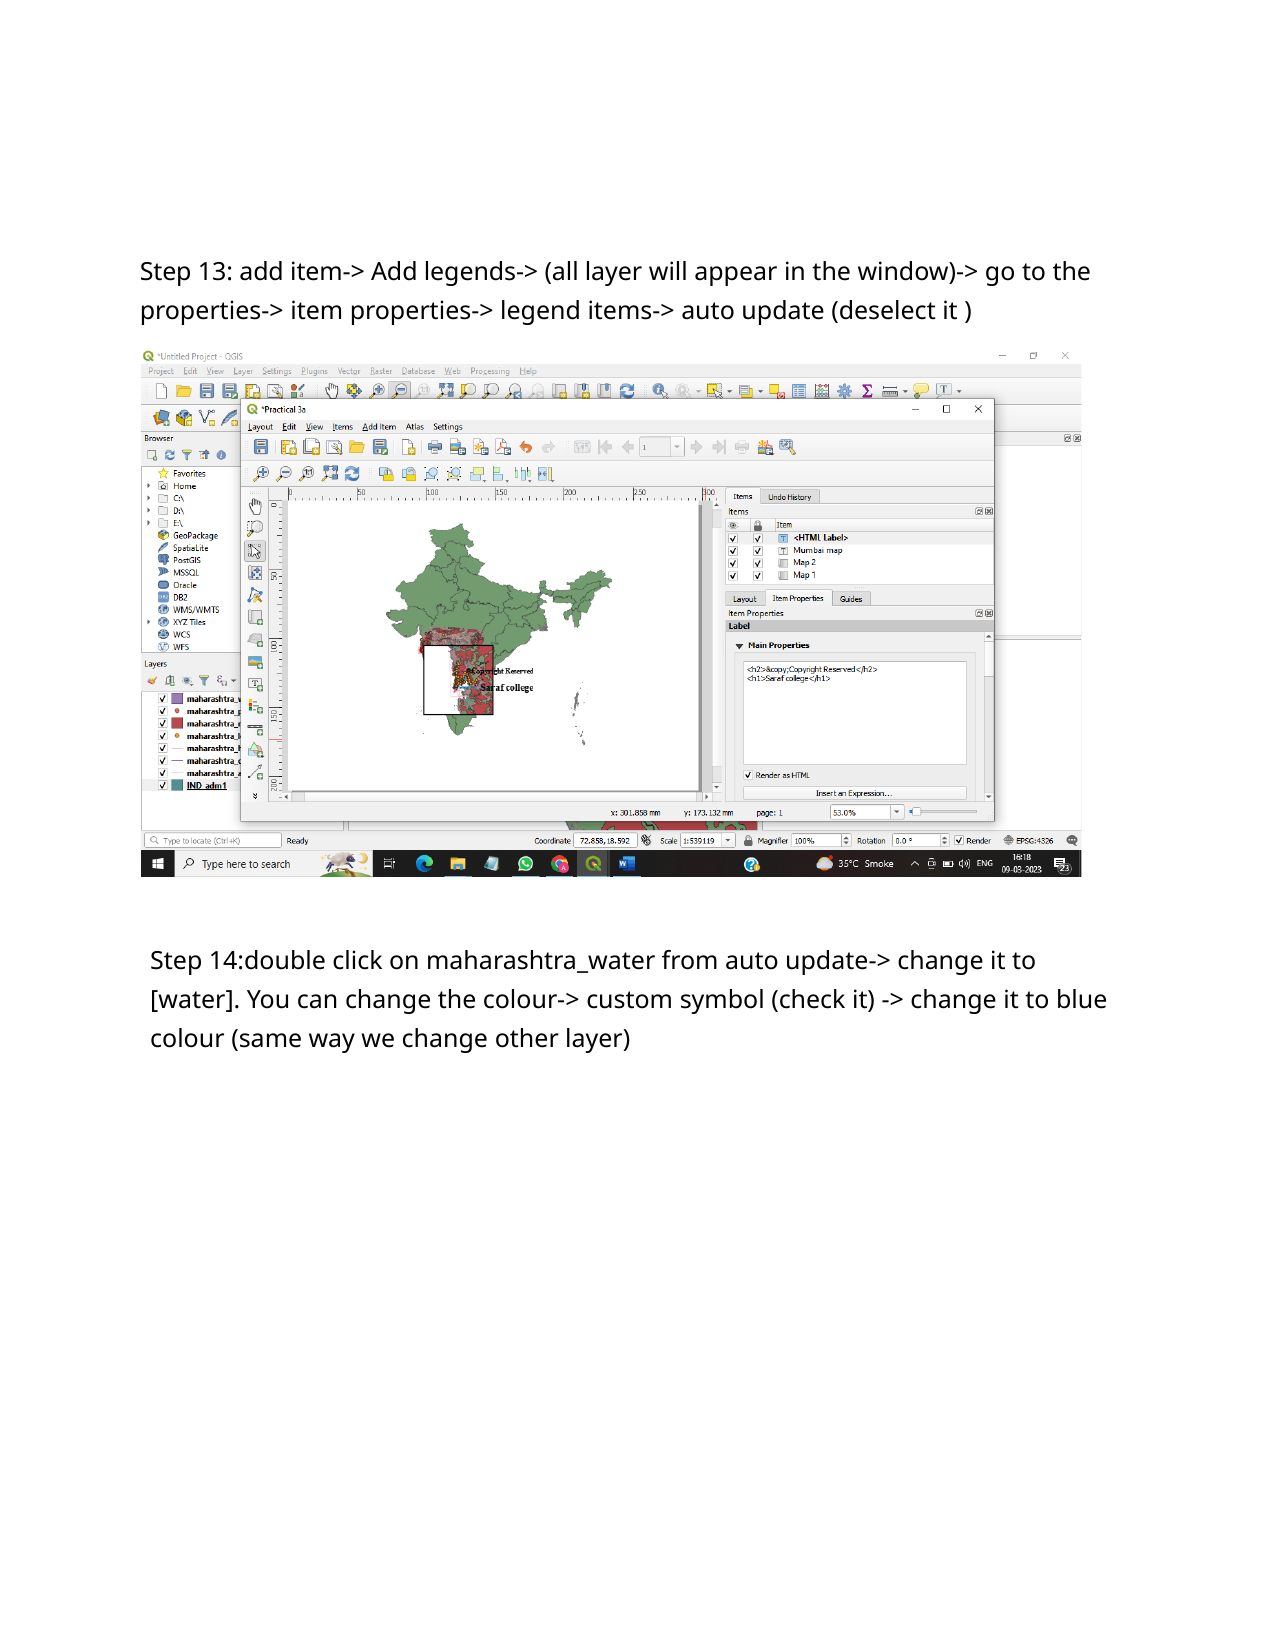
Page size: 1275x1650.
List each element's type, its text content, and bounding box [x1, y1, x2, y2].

picture [141, 348, 1082, 877]
text Step 13: add item-> Add legends-> (all layer will appear in the window)-> go to the properties-> item properties-> legend items-> auto update (deselect it ) [139, 253, 1129, 327]
text Step 14:double click on maharashtra_water from auto update-> change it to [water]. You can change the colour-> custom symbol (check it) -> change it to blue colour (same way we change other layer) [150, 943, 1129, 1055]
